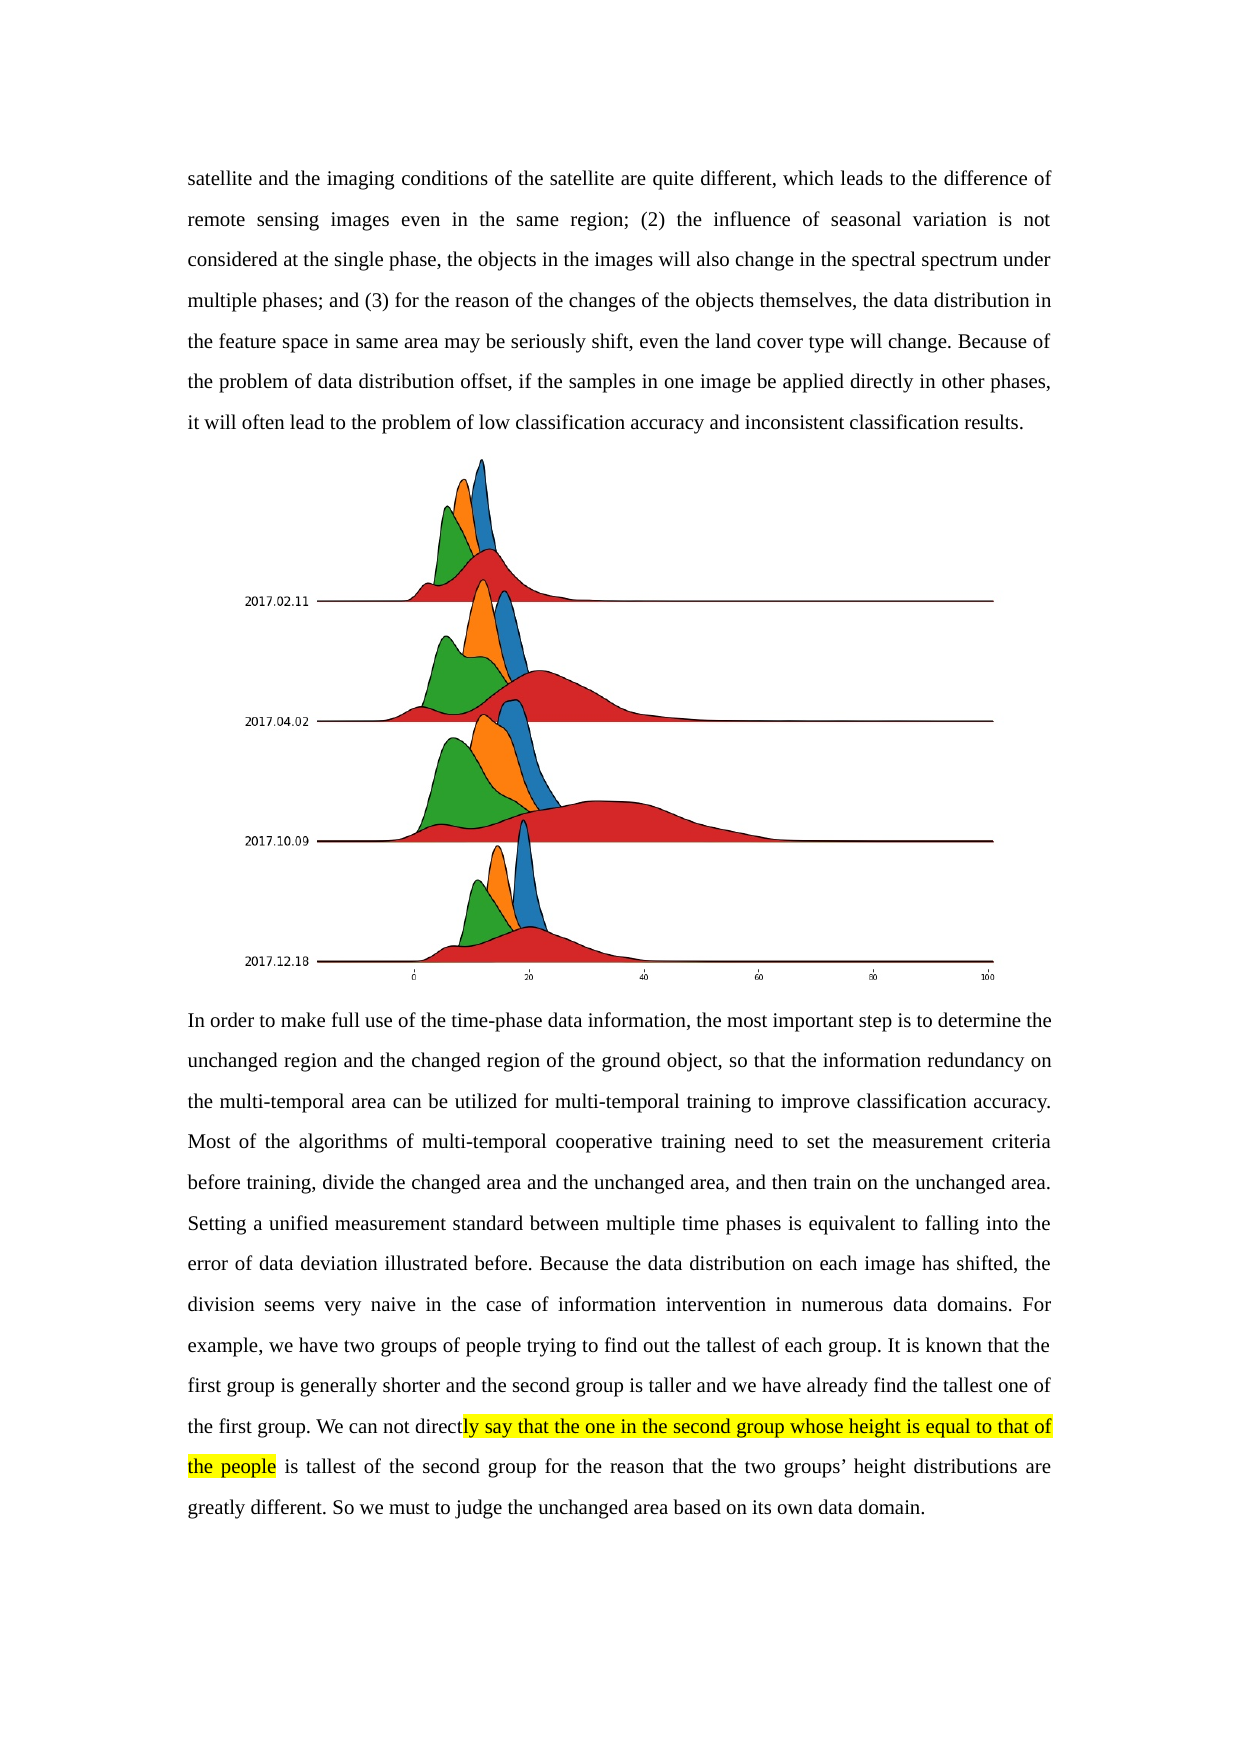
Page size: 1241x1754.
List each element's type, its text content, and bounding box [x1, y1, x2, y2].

text In order to make full use of the time-phase data information, the most important step is to determine the unchanged region and the changed region of the ground object, so that the information redundancy on the multi-temporal area can be utilized for multi-temporal training to improve classification accuracy. Most of the algorithms of multi-temporal cooperative training need to set the measurement criteria before training, divide the changed area and the unchanged area, and then train on the unchanged area. Setting a unified measurement standard between multiple time phases is equivalent to falling into the error of data deviation illustrated before. Because the data distribution on each image has shifted, the division seems very naive in the case of information intervention in numerous data domains. For example, we have two groups of people trying to find out the tallest of each group. It is known that the first group is generally shorter and the second group is taller and we have already find the tallest one of the first group. We can not directly say that the one in the second group whose height is equal to that of the people is tallest of the second group for the reason that the two groups’ height distributions are greatly different. So we must to judge the unchanged area based on its own data domain. [187, 1003, 1053, 1523]
picture [236, 444, 1004, 992]
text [187, 162, 1053, 438]
